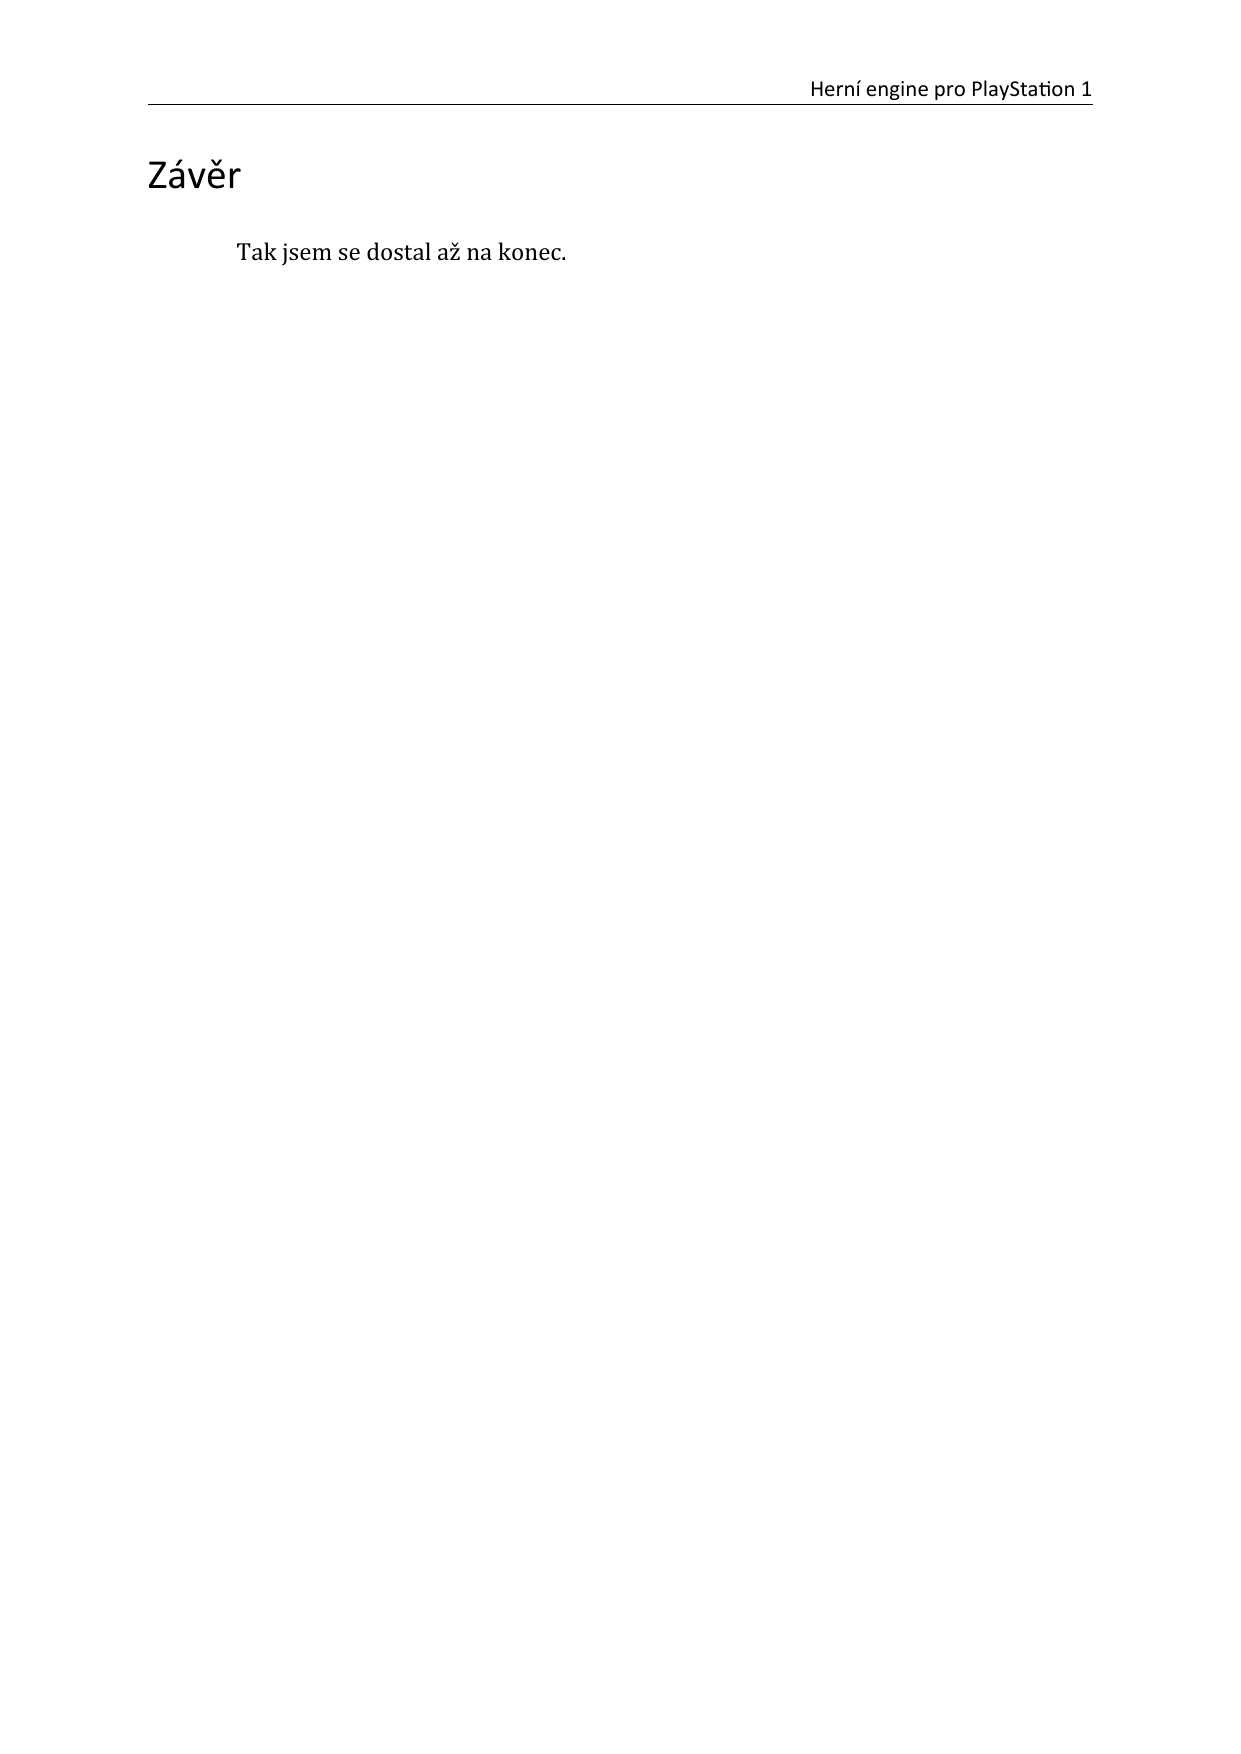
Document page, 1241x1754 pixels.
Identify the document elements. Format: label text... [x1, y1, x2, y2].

text Tak jsem se dostal až na konec. [148, 236, 1093, 266]
text Závěr [148, 148, 1093, 198]
